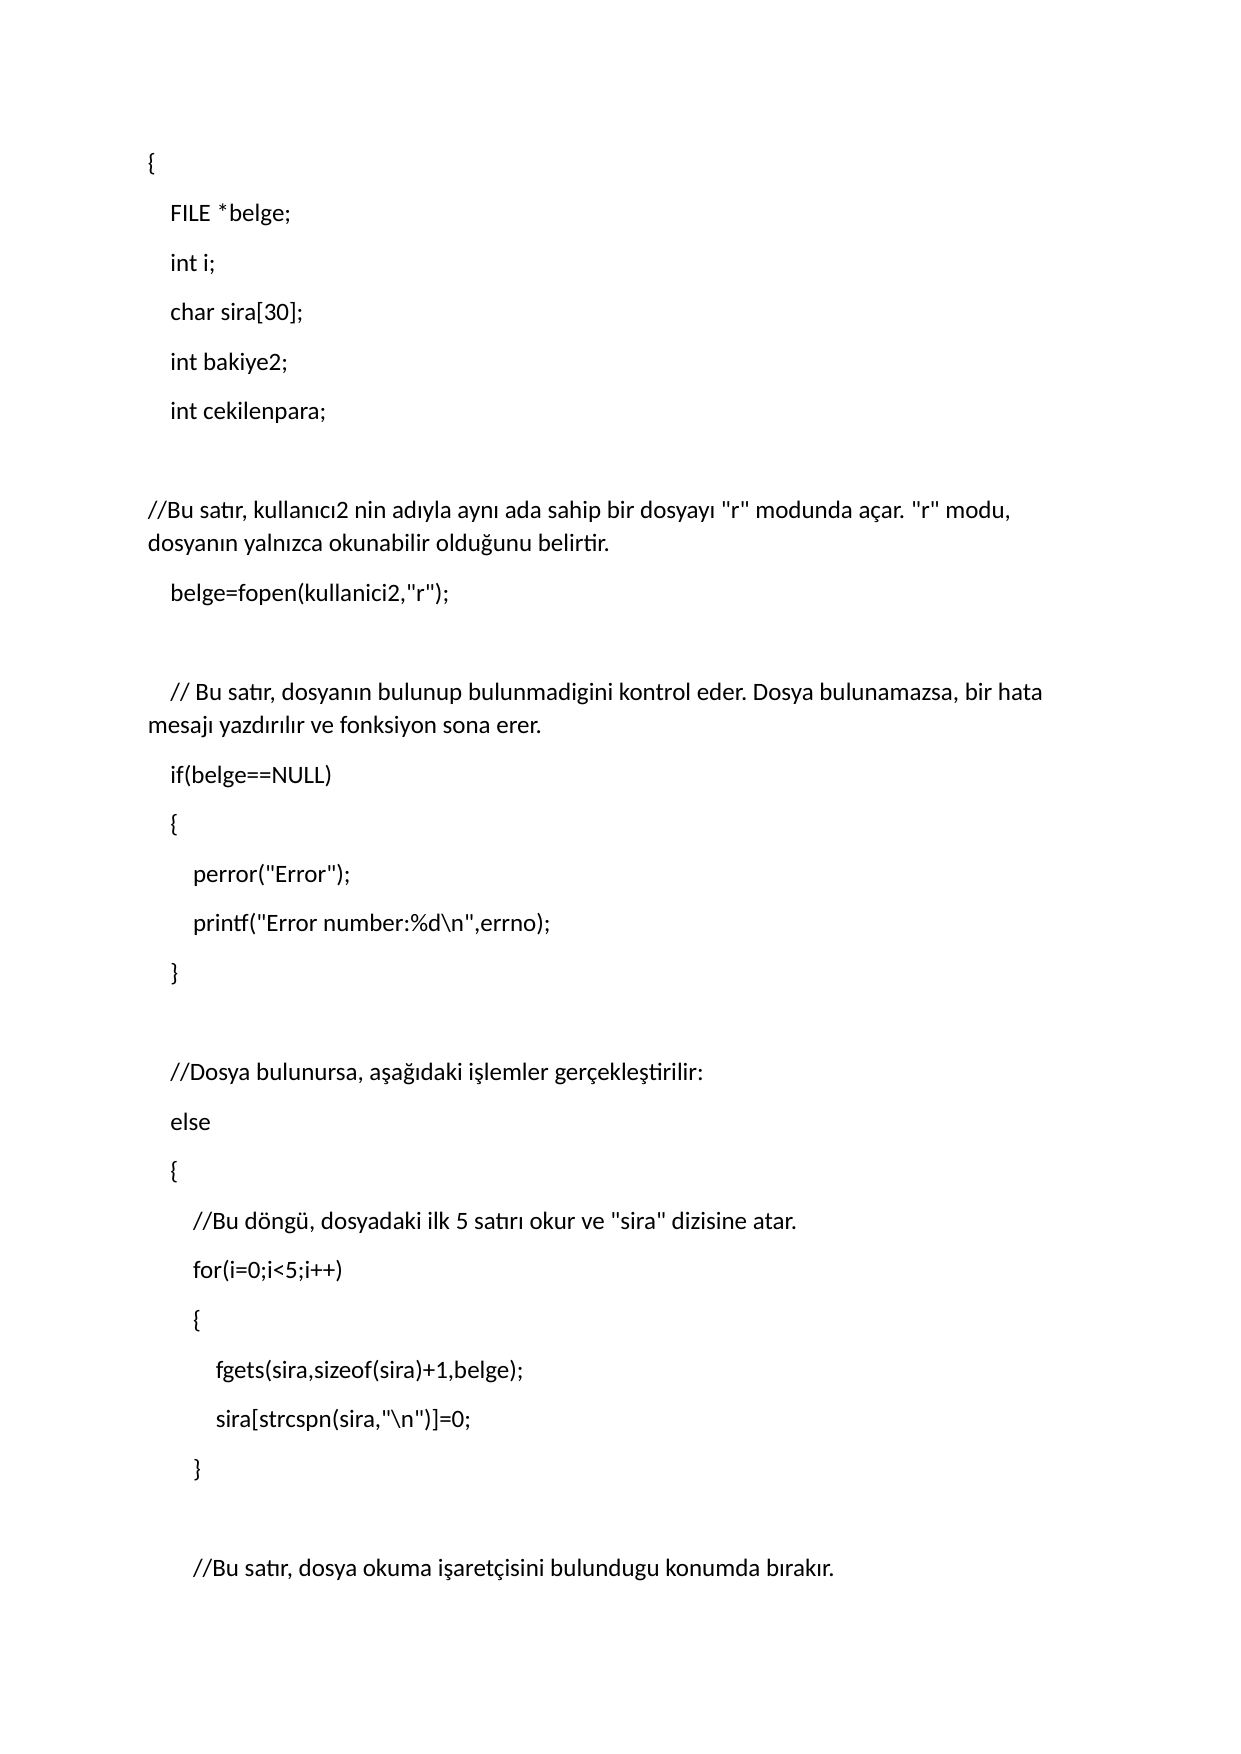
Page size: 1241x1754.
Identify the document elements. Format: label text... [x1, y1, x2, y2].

text } [148, 957, 1093, 988]
text { [148, 1156, 1093, 1186]
text // Bu satır, dosyanın bulunup bulunmadigini kontrol eder. Dosya bulunamazsa, bir hata mesajı yazdırılır ve fonksiyon sona erer. [148, 676, 1093, 740]
text } [148, 1453, 1093, 1483]
text sira[strcspn(sira,"\n")]=0; [148, 1403, 1093, 1434]
text { [148, 148, 1093, 178]
text //Dosya bulunursa, aşağıdaki işlemler gerçekleştirilir: [148, 1056, 1093, 1087]
text if(belge==NULL) [148, 759, 1093, 789]
text { [148, 808, 1093, 839]
text int cekilenpara; [148, 396, 1093, 426]
text int i; [148, 247, 1093, 277]
text perror("Error"); [148, 858, 1093, 888]
text FILE *belge; [148, 197, 1093, 228]
text for(i=0;i<5;i++) [148, 1255, 1093, 1285]
text fgets(sira,sizeof(sira)+1,belge); [148, 1354, 1093, 1384]
text char sira[30]; [148, 296, 1093, 327]
text //Bu satır, kullanıcı2 nin adıyla aynı ada sahip bir dosyayı "r" modunda açar. "r" modu, dosyanın yalnızca okunabilir olduğunu belirtir. [148, 495, 1093, 558]
text //Bu satır, dosya okuma işaretçisini bulundugu konumda bırakır. [148, 1552, 1093, 1583]
text //Bu döngü, dosyadaki ilk 5 satırı okur ve "sira" dizisine atar. [148, 1205, 1093, 1236]
text else [148, 1106, 1093, 1136]
text int bakiye2; [148, 346, 1093, 376]
text belge=fopen(kullanici2,"r"); [148, 577, 1093, 608]
text { [148, 1304, 1093, 1335]
text printf("Error number:%d\n",errno); [148, 908, 1093, 938]
